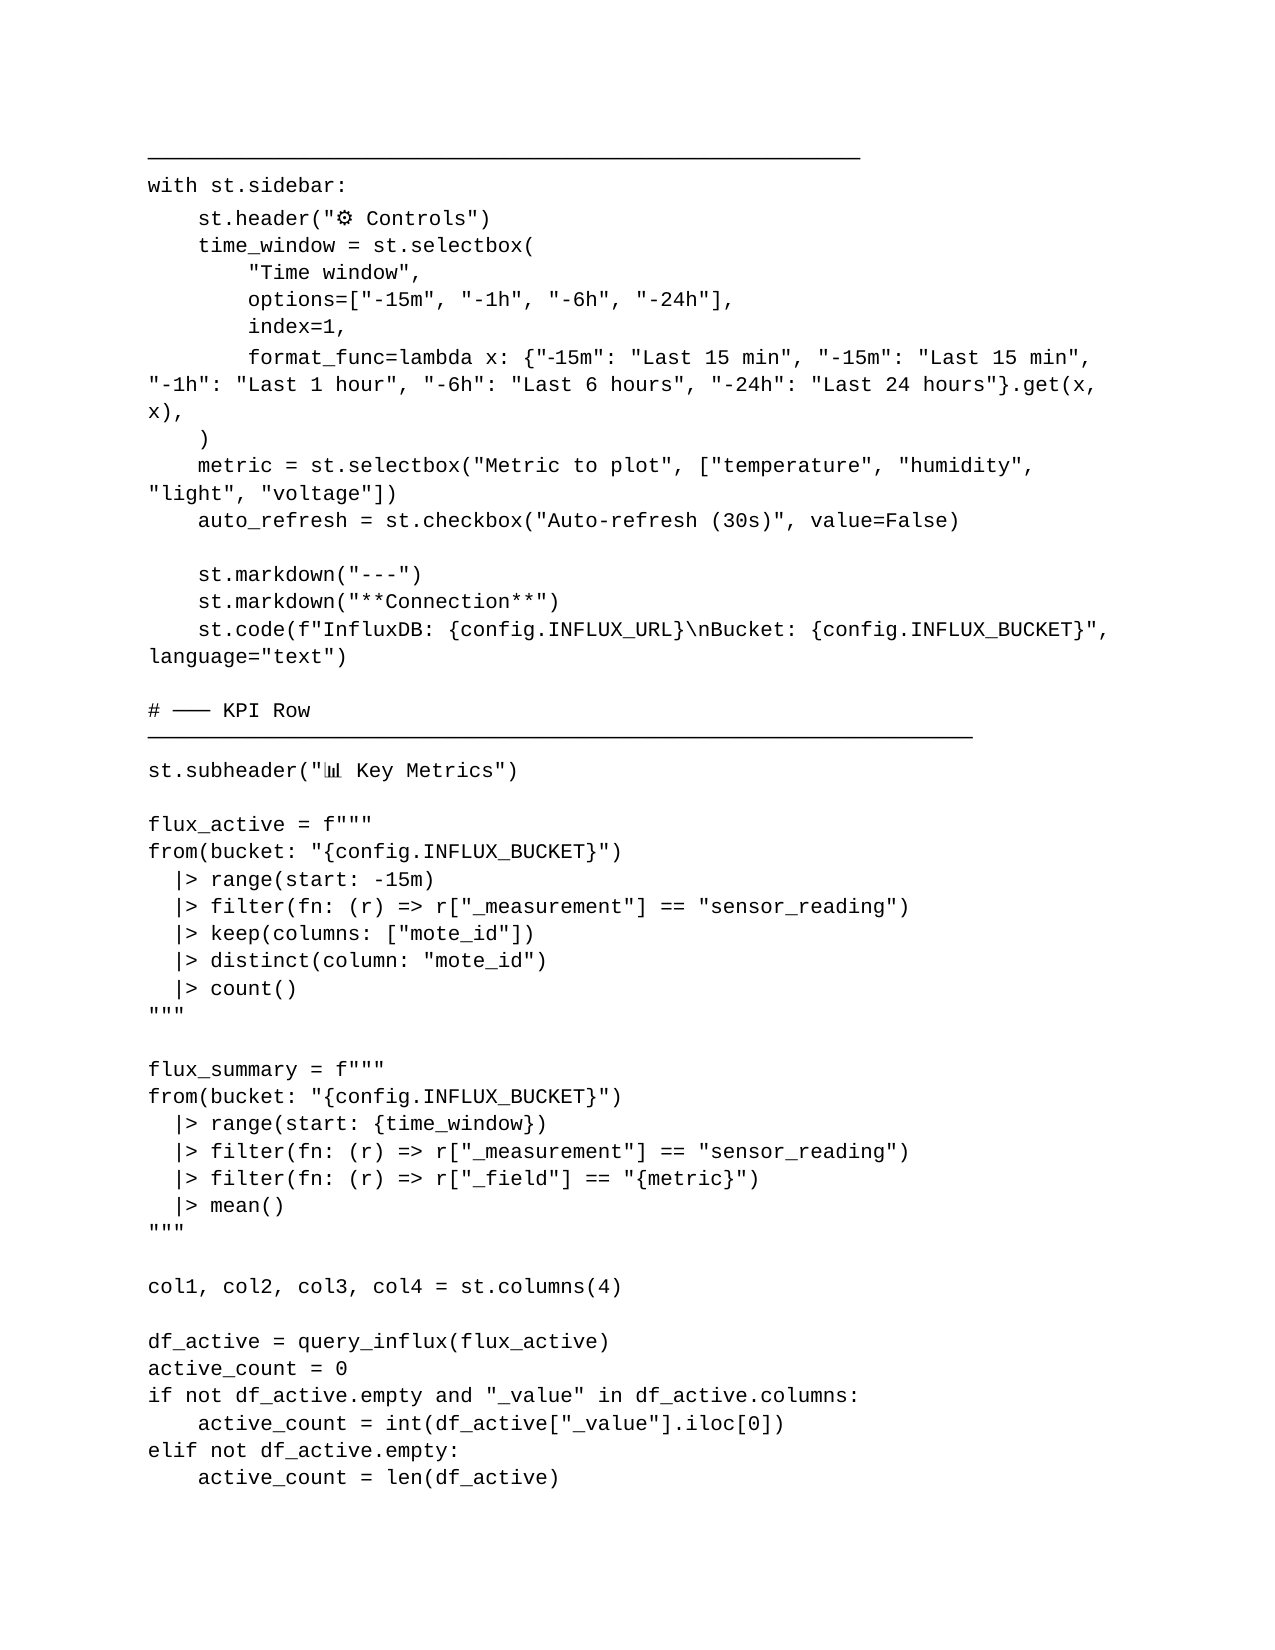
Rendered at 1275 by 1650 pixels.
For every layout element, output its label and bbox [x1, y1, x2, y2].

text [148, 148, 1127, 1491]
